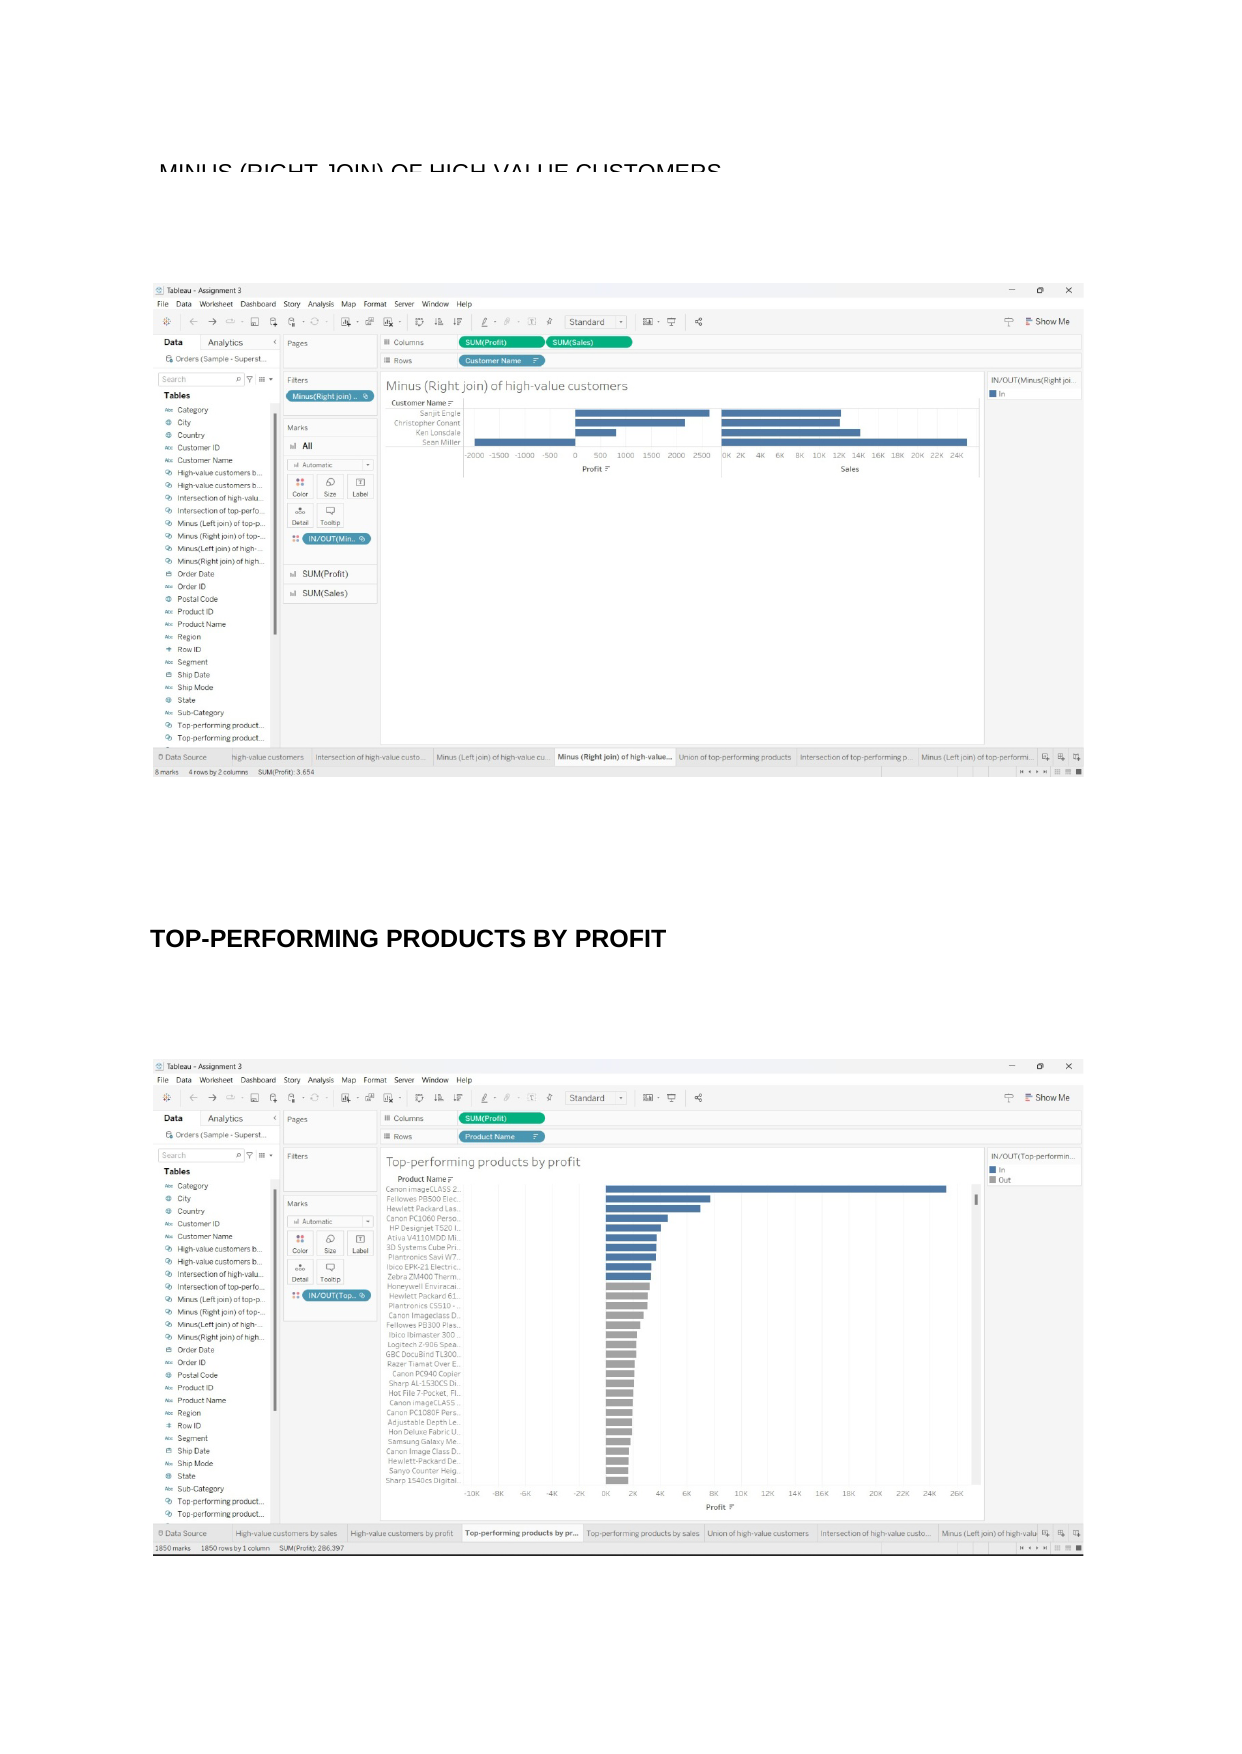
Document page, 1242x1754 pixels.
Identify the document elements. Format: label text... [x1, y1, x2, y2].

picture [153, 1059, 1084, 1556]
picture [153, 283, 1084, 777]
text TOP-PERFORMING PRODUCTS BY PROFIT [150, 924, 1104, 953]
